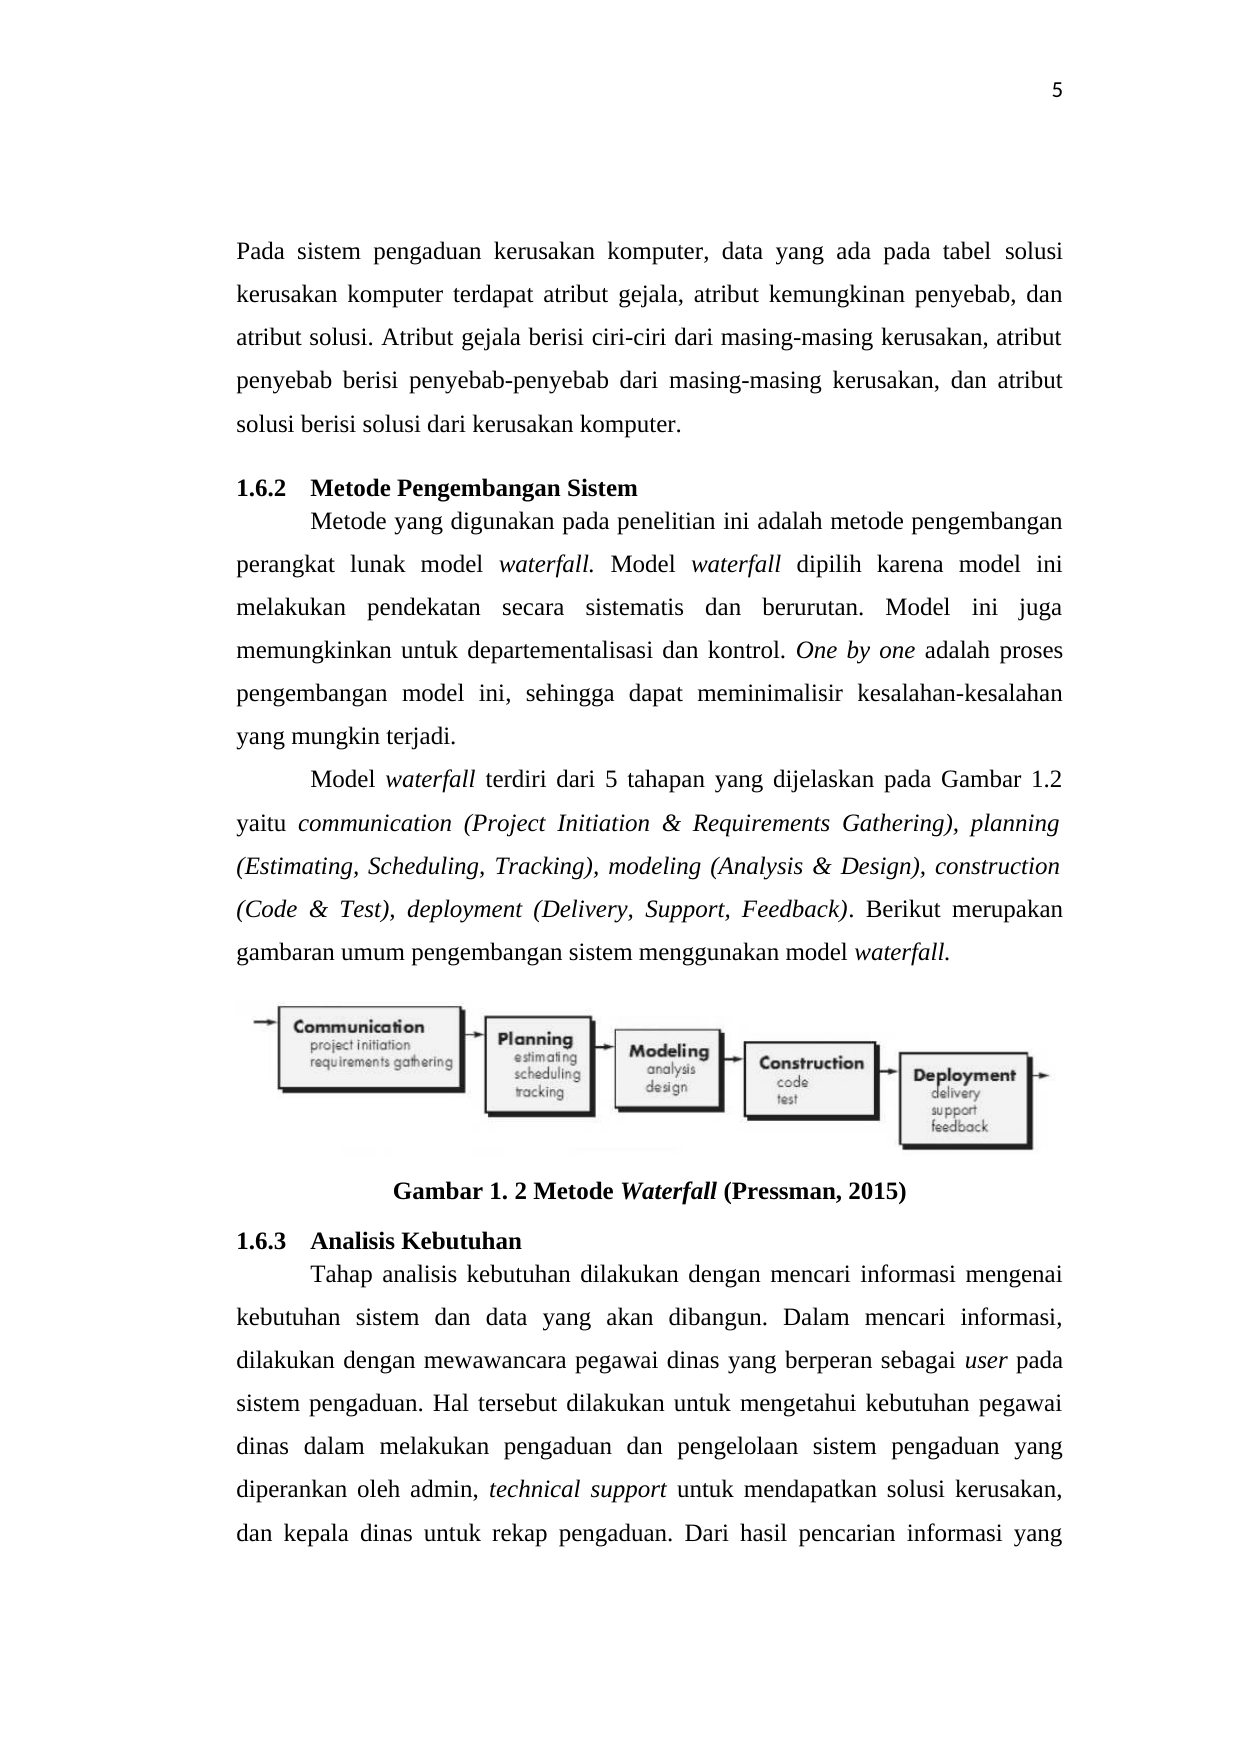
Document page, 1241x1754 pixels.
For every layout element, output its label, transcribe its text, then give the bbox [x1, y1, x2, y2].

list Metode yang digunakan pada penelitian ini adalah metode pengembangan perangkat lunak model waterfall. Model waterfall dipilih karena model ini melakukan pendekatan secara sistematis dan berurutan. Model ini juga memungkinkan untuk departementalisasi dan kontrol. One by one adalah proses pengembangan model ini, sehingga dapat meminimalisir kesalahan-kesalahan yang mungkin terjadi. [236, 506, 1063, 750]
subtitle Analisis Kebutuhan [236, 1226, 1063, 1254]
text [236, 1259, 1063, 1546]
list Model waterfall terdiri dari 5 tahapan yang dijelaskan pada Gambar 1.2 yaitu communication (Project Initiation & Requirements Gathering), planning (Estimating, Scheduling, Tracking), modeling (Analysis & Design), construction (Code & Test), deployment (Delivery, Support, Feedback). Berikut merupakan gambaran umum pengembangan sistem menggunakan model waterfall. [236, 764, 1063, 966]
subtitle Metode Pengembangan Sistem [236, 473, 1063, 501]
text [236, 236, 1063, 437]
text Gambar 1. 2 Metode Waterfall (Pressman, 2015) [236, 1176, 1063, 1205]
